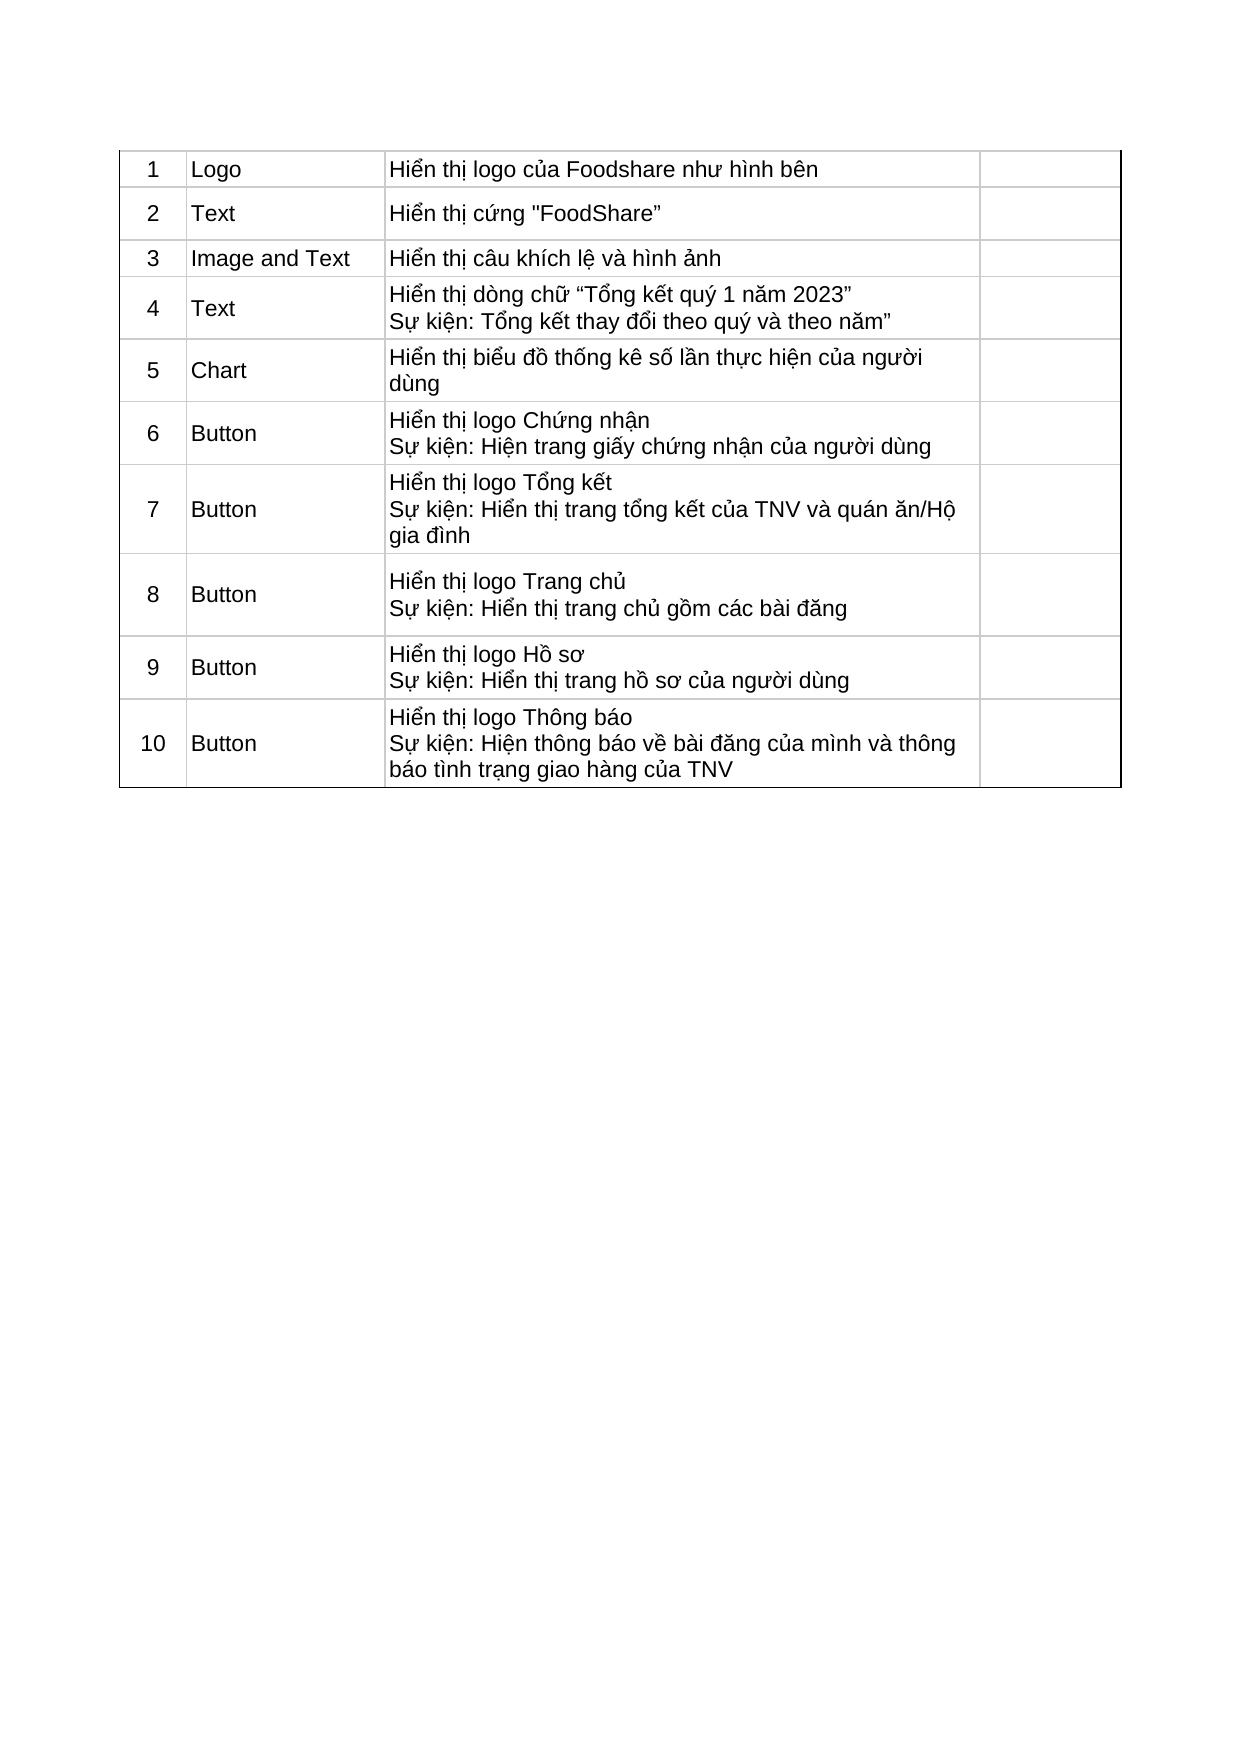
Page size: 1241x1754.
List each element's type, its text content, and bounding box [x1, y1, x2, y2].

table_cell Image and Text [187, 241, 384, 276]
table_cell [981, 465, 1120, 552]
table_cell [981, 637, 1120, 698]
table_cell 10 [120, 700, 186, 787]
table_cell 1 [120, 152, 186, 186]
table_cell Button [187, 465, 384, 552]
table_cell Hiển thị cứng "FoodShare” [386, 188, 979, 239]
table_cell Button [187, 402, 384, 463]
table_cell Hiển thị logo Trang chủ Sự kiện: Hiển thị trang chủ gồm các bài đăng [386, 554, 979, 635]
table_cell 5 [120, 340, 186, 401]
table_cell Hiển thị logo Hồ sơ Sự kiện: Hiển thị trang hồ sơ của người dùng [386, 637, 979, 698]
table_cell Hiển thị logo Tổng kết Sự kiện: Hiển thị trang tổng kết của TNV và quán ăn/Hộ gia đình [386, 465, 979, 552]
table_cell 7 [120, 465, 186, 552]
table_cell Chart [187, 340, 384, 401]
table_cell [981, 152, 1120, 186]
table_cell [981, 241, 1120, 276]
table_cell Text [187, 277, 384, 338]
table_cell [981, 340, 1120, 401]
table_cell [981, 277, 1120, 338]
table_cell 9 [120, 637, 186, 698]
table_cell Hiển thị logo Thông báo Sự kiện: Hiện thông báo về bài đăng của mình và thông báo tình trạng giao hàng của TNV [386, 700, 979, 787]
table_cell [981, 700, 1120, 787]
table_cell 8 [120, 554, 186, 635]
table_cell Button [187, 637, 384, 698]
table_cell 2 [120, 188, 186, 239]
table_cell Logo [187, 152, 384, 186]
table_cell 3 [120, 241, 186, 276]
table_cell Button [187, 554, 384, 635]
table_cell [981, 402, 1120, 463]
table_cell Hiển thị logo Chứng nhận Sự kiện: Hiện trang giấy chứng nhận của người dùng [386, 402, 979, 463]
table_cell Text [187, 188, 384, 239]
table_cell Hiển thị câu khích lệ và hình ảnh [386, 241, 979, 276]
table_cell [981, 554, 1120, 635]
table_cell 6 [120, 402, 186, 463]
table_cell 4 [120, 277, 186, 338]
table_cell Hiển thị biểu đồ thống kê số lần thực hiện của người dùng [386, 340, 979, 401]
table_cell Hiển thị dòng chữ “Tổng kết quý 1 năm 2023” Sự kiện: Tổng kết thay đổi theo quý và theo năm” [386, 277, 979, 338]
table_cell Hiển thị logo của Foodshare như hình bên [386, 152, 979, 186]
table_cell [981, 188, 1120, 239]
table_cell Button [187, 700, 384, 787]
